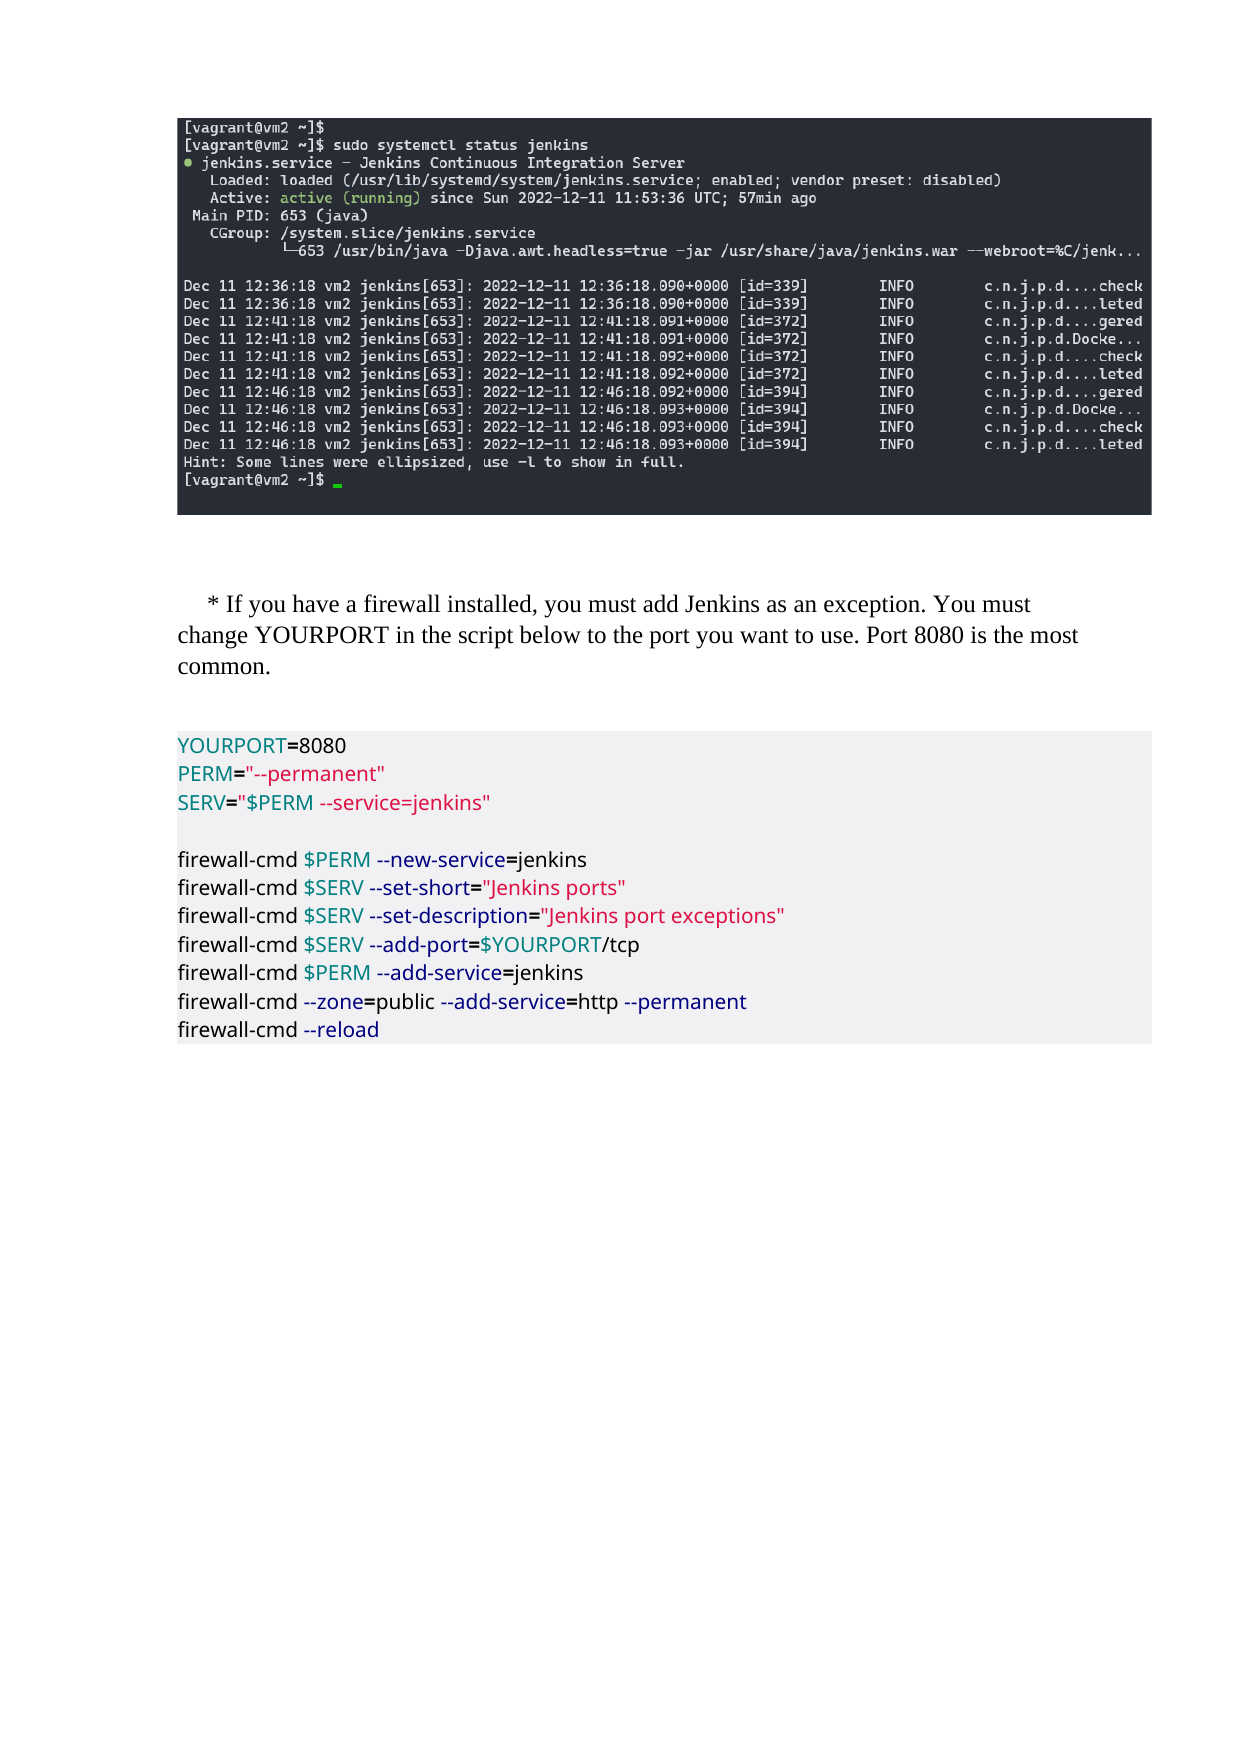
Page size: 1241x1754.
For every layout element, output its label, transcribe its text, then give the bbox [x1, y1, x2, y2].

text firewall-cmd $PERM --add-service=jenkins [177, 958, 1152, 987]
text firewall-cmd $SERV --add-port=$YOURPORT/tcp [177, 930, 1152, 958]
text firewall-cmd $PERM --new-service=jenkins [177, 845, 1152, 873]
picture [177, 118, 1152, 515]
text SERV="$PERM --service=jenkins" [177, 788, 1152, 816]
list * If you have a firewall installed, you must add Jenkins as an exception. You must change YOURPORT in the script below to the port you want to use. Port 8080 is the most common. [177, 589, 1152, 680]
text firewall-cmd --reload [177, 1015, 1152, 1044]
text firewall-cmd $SERV --set-short="Jenkins ports" [177, 873, 1152, 902]
text YOURPORT=8080 [177, 731, 1152, 759]
text firewall-cmd $SERV --set-description="Jenkins port exceptions" [177, 902, 1152, 930]
text firewall-cmd --zone=public --add-service=http --permanent [177, 987, 1152, 1015]
text PERM="--permanent" [177, 759, 1152, 788]
